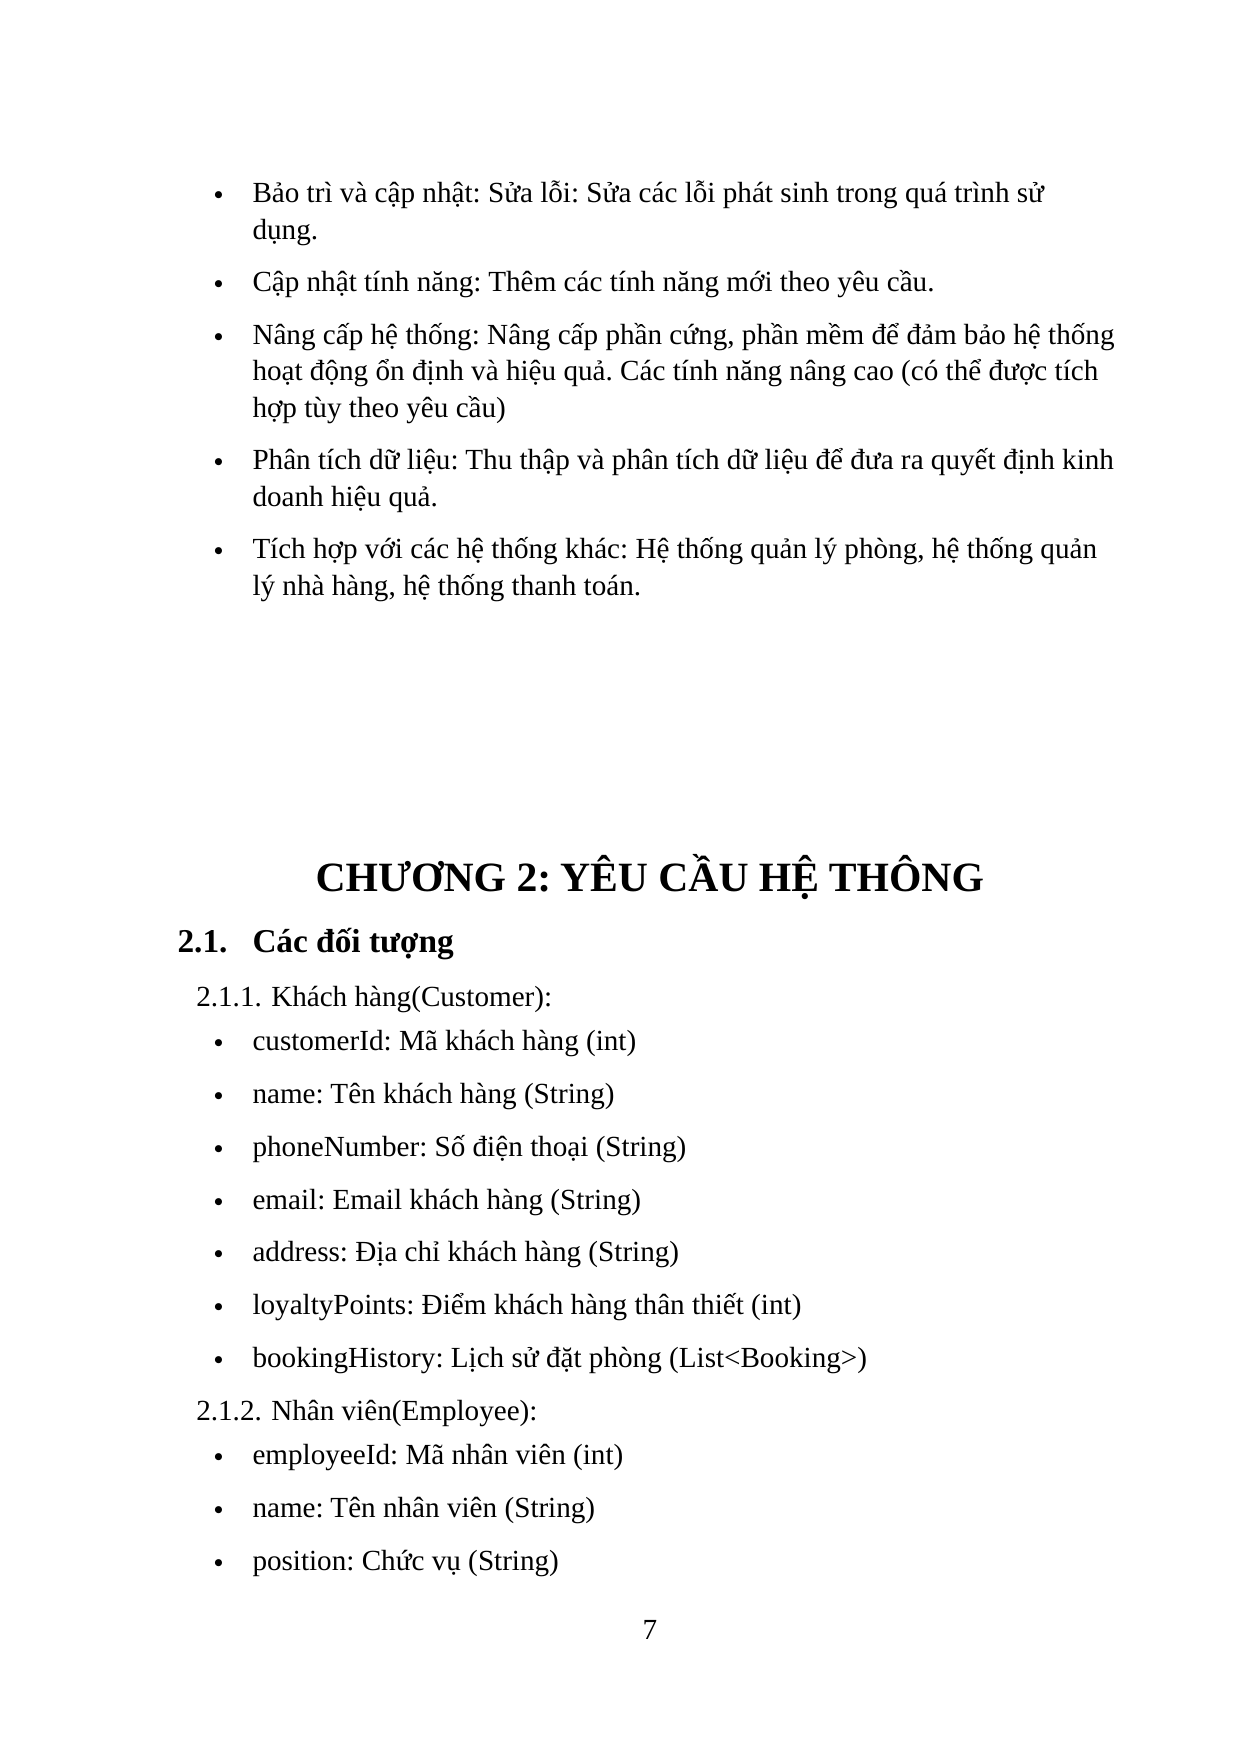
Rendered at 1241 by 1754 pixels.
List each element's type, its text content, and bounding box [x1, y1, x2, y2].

list Cập nhật tính năng: Thêm các tính năng mới theo yêu cầu. [215, 264, 1122, 298]
list email: Email khách hàng (String) [215, 1182, 1122, 1215]
list customerId: Mã khách hàng (int) [215, 1023, 1122, 1057]
subtitle CHƯƠNG 2: YÊU CẦU HỆ THÔNG [177, 852, 1122, 900]
list name: Tên khách hàng (String) [215, 1076, 1122, 1110]
list name: Tên nhân viên (String) [215, 1490, 1122, 1524]
list Phân tích dữ liệu: Thu thập và phân tích dữ liệu để đưa ra quyết định kinh doanh hiệu quả. [215, 442, 1122, 512]
list position: Chức vụ (String) [215, 1543, 1122, 1577]
list Nâng cấp hệ thống: Nâng cấp phần cứng, phần mềm để đảm bảo hệ thống hoạt động ổn định và hiệu quả. Các tính năng nâng cao (có thể được tích hợp tùy theo yêu cầu) [215, 317, 1122, 423]
subtitle Khách hàng(Customer): [196, 979, 1122, 1012]
list employeeId: Mã nhân viên (int) [215, 1437, 1122, 1471]
list bookingHistory: Lịch sử đặt phòng (List<Booking>) [215, 1340, 1122, 1374]
subtitle Các đối tượng [177, 921, 1122, 959]
subtitle Nhân viên(Employee): [196, 1393, 1122, 1427]
list Bảo trì và cập nhật: Sửa lỗi: Sửa các lỗi phát sinh trong quá trình sử dụng. [215, 176, 1122, 245]
list loyaltyPoints: Điểm khách hàng thân thiết (int) [215, 1287, 1122, 1321]
list Tích hợp với các hệ thống khác: Hệ thống quản lý phòng, hệ thống quản lý nhà hàng, hệ thống thanh toán. [215, 531, 1122, 601]
list phoneNumber: Số điện thoại (String) [215, 1129, 1122, 1162]
list address: Địa chỉ khách hàng (String) [215, 1234, 1122, 1268]
